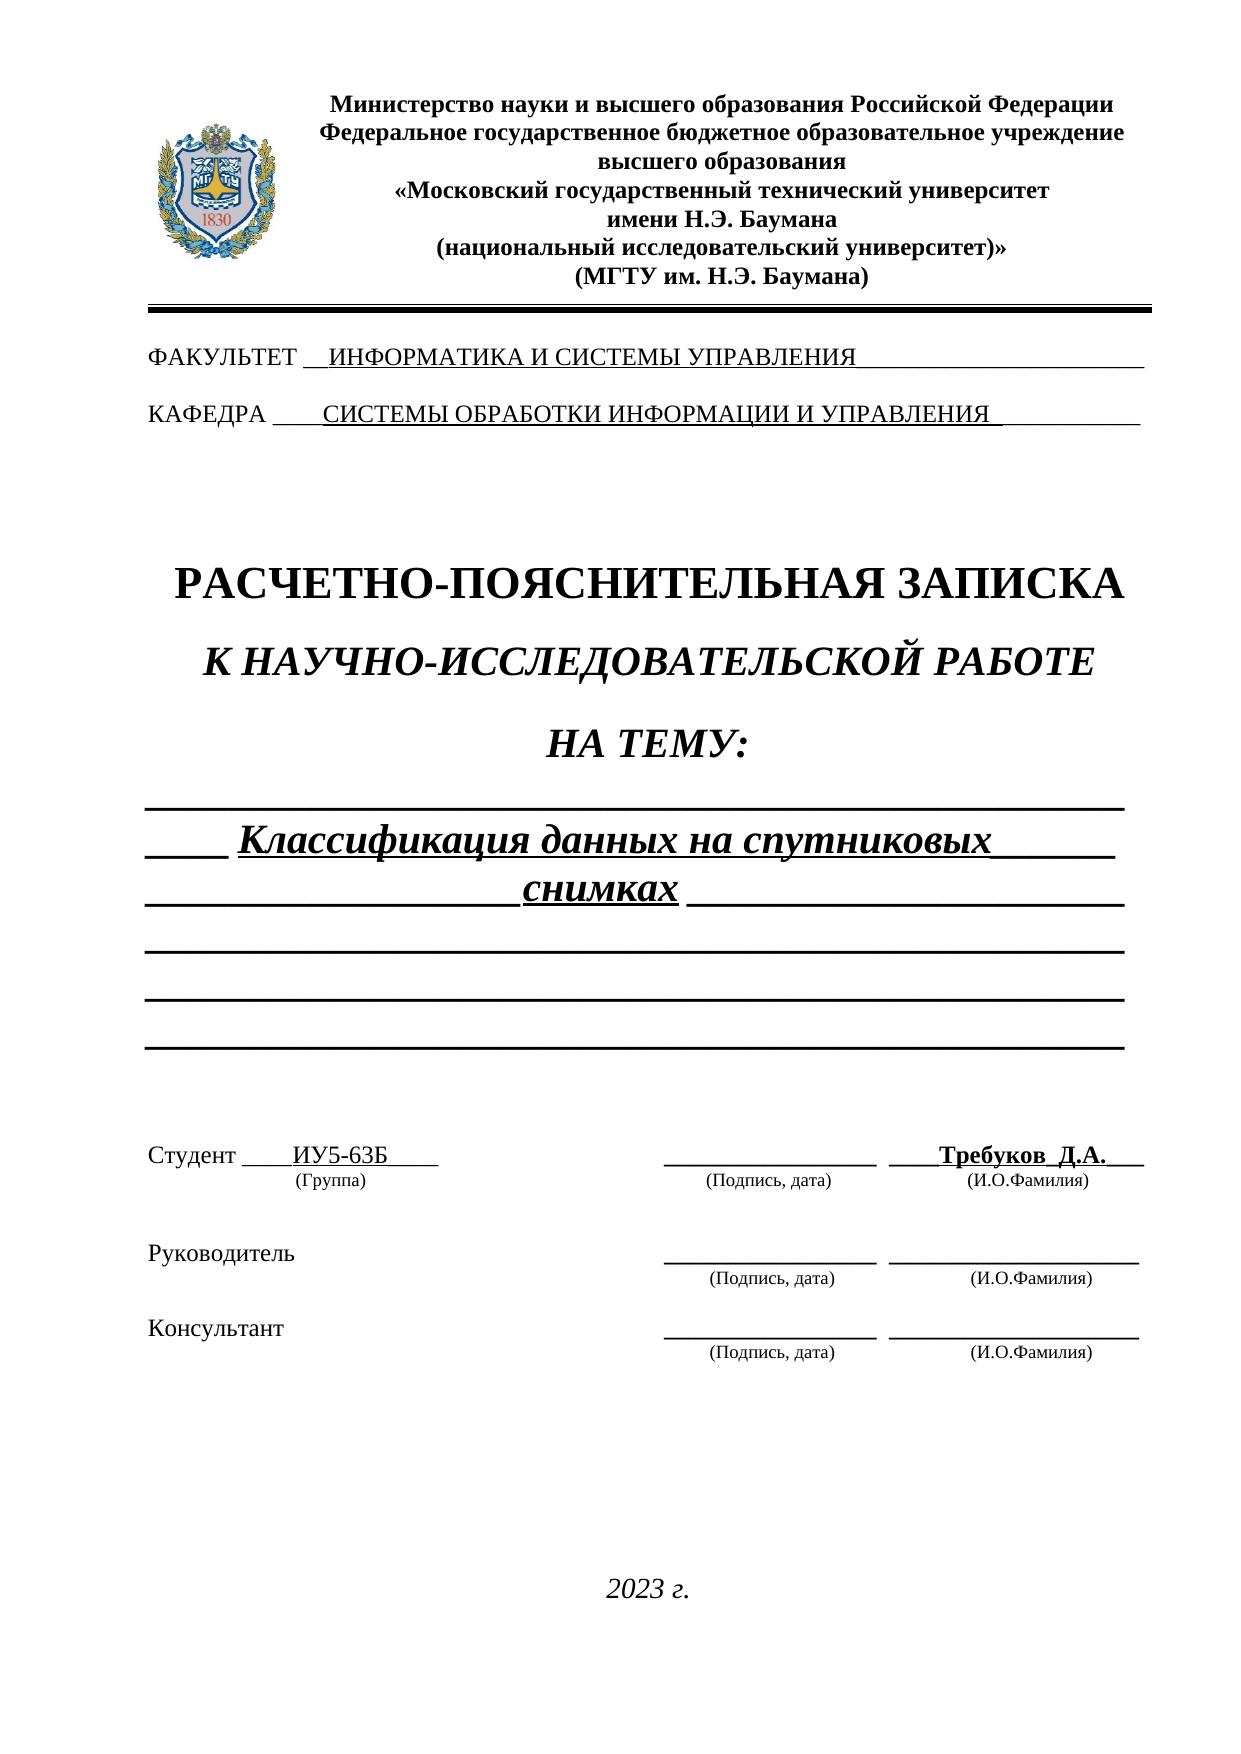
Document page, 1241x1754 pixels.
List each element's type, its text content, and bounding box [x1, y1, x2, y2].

text (Подпись, дата) (И.О.Фамилия) [148, 1341, 1093, 1363]
text _______________________________________________ [148, 958, 1152, 1006]
text Студент ____ИУ5-63Б____ _________________ ____Требуков_Д.А.___ [148, 1140, 1152, 1169]
text Консультант _________________ ____________________ [148, 1313, 1152, 1341]
text _______________________________________________ [148, 1006, 1152, 1054]
table_header Министерство науки и высшего образования Российской Федерации Федеральное государственное бюджетное образовательное учреждение высшего образования «Московский государственный технический университет имени Н.Э. Баумана (национальный исследовательский университет)» (МГТУ им. Н.Э. Баумана) [292, 89, 1152, 290]
text _______________________________________________ [148, 766, 1152, 814]
text К НАУЧНО-ИССЛЕДОВАТЕЛЬСКОЙ РАБОТЕ [148, 637, 1152, 685]
text КАФЕДРА ____СИСТЕМЫ ОБРАБОТКИ ИНФОРМАЦИИ И УПРАВЛЕНИЯ____________ [148, 399, 1152, 428]
table_header [148, 89, 292, 290]
text ФАКУЛЬТЕТ __ИНФОРМАТИКА И СИСТЕМЫ УПРАВЛЕНИЯ_______________________ [148, 342, 1152, 371]
text НА ТЕМУ: [148, 718, 1152, 766]
text _______________________________________________ [148, 910, 1152, 958]
text РАСЧЕТНО-ПОЯСНИТЕЛЬНАЯ ЗАПИСКА [148, 555, 1152, 608]
text (Подпись, дата) (И.О.Фамилия) [148, 1267, 1093, 1289]
text (Группа) (Подпись, дата) (И.О.Фамилия) [222, 1169, 1093, 1190]
text Руководитель _________________ ____________________ [148, 1238, 1152, 1267]
text 2023 г. [148, 1572, 1152, 1605]
text ____ Классификация данных на спутниковых______ __________________снимках _____________________ [148, 814, 1152, 910]
picture [156, 123, 275, 257]
